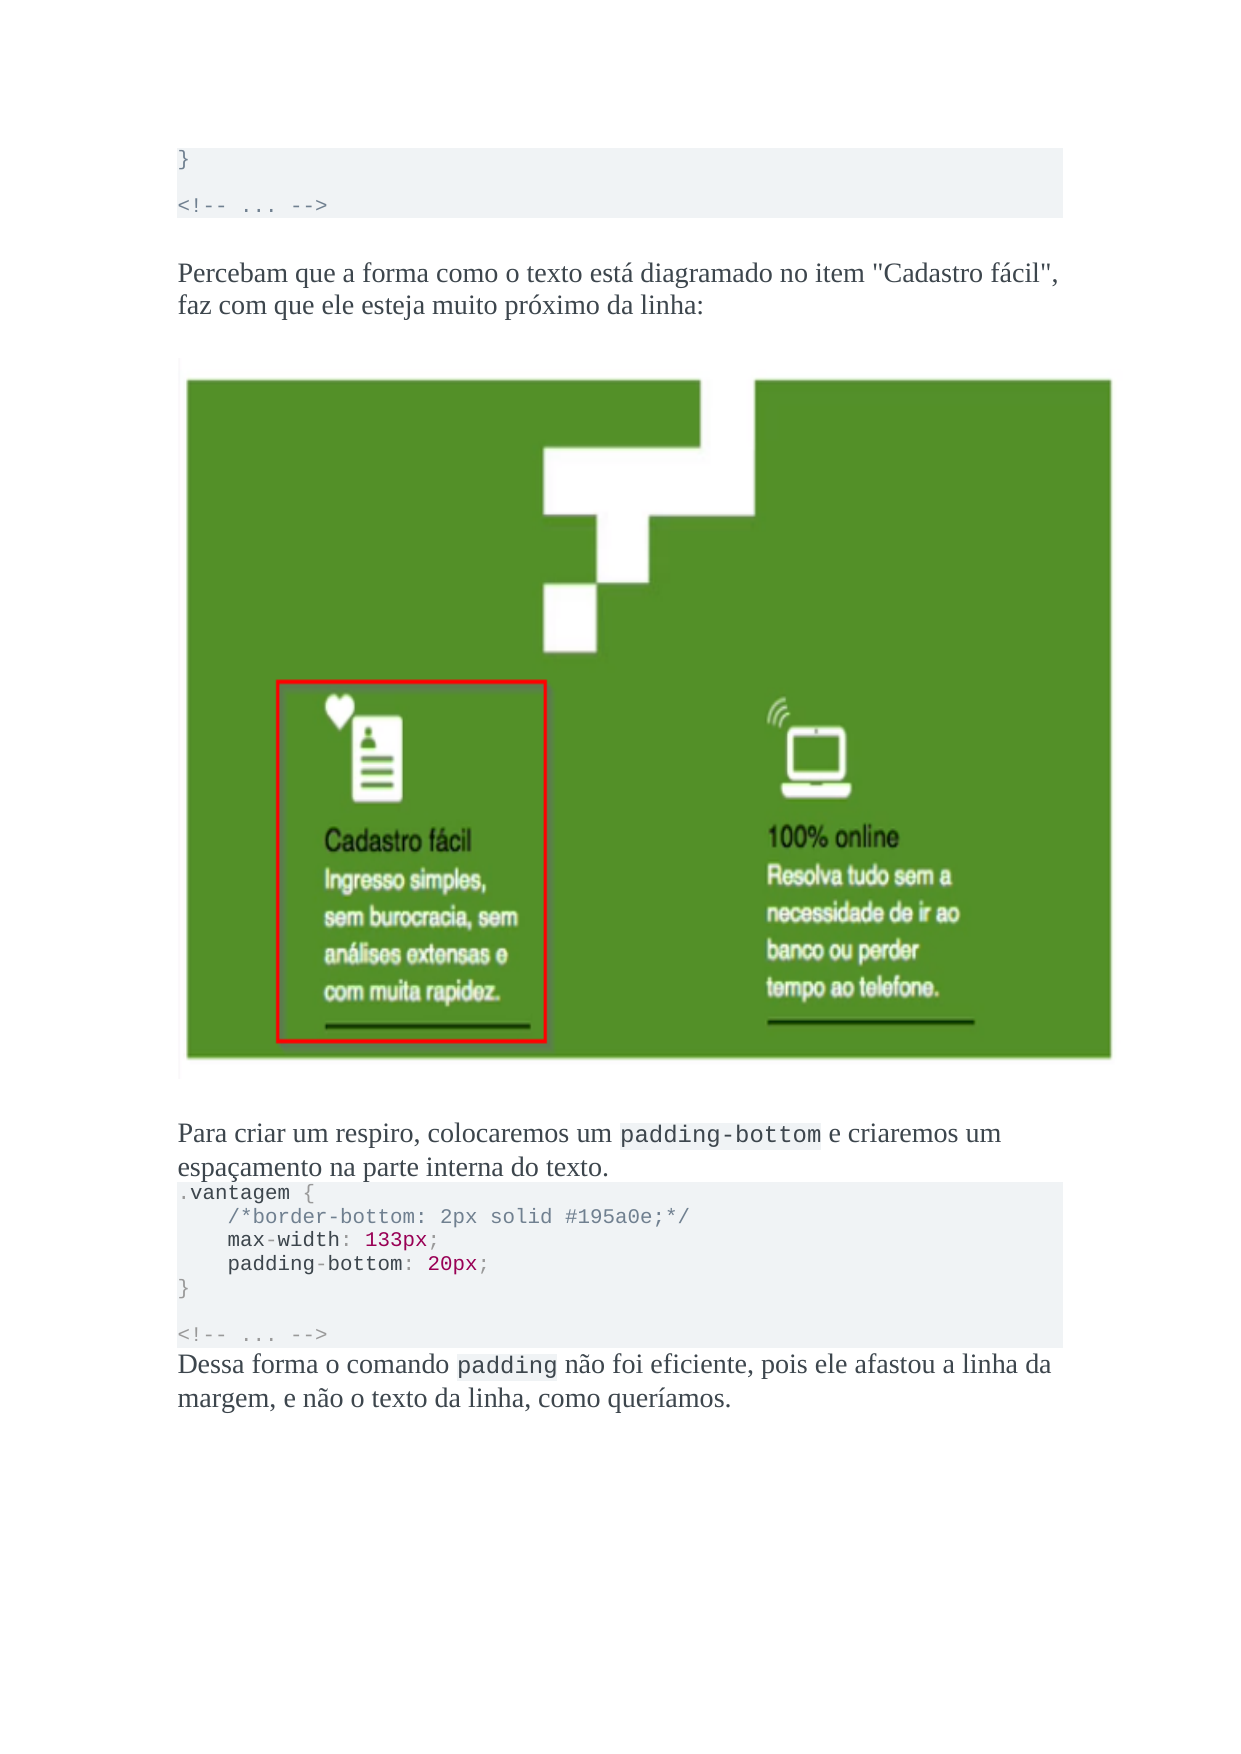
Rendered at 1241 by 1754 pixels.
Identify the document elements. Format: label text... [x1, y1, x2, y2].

text } [177, 1277, 1063, 1300]
text max-width: 133px; [177, 1229, 1063, 1253]
text <!-- ... --> [177, 1324, 1063, 1348]
text /*border-bottom: 2px solid #195a0e;*/ [177, 1206, 1063, 1229]
text padding-bottom: 20px; [177, 1253, 1063, 1277]
picture [177, 358, 1137, 1079]
text Para criar um respiro, colocaremos um padding-bottom e criaremos um espaçamento na parte interna do texto. [177, 1116, 1063, 1182]
text Percebam que a forma como o texto está diagramado no item "Cadastro fácil", faz com que ele esteja muito próximo da linha: [177, 256, 1063, 321]
text Dessa forma o comando padding não foi eficiente, pois ele afastou a linha da margem, e não o texto da linha, como queríamos. [177, 1348, 1063, 1413]
text <!-- ... --> [177, 195, 1063, 218]
text } [177, 148, 1063, 171]
text .vantagem { [177, 1182, 1063, 1206]
